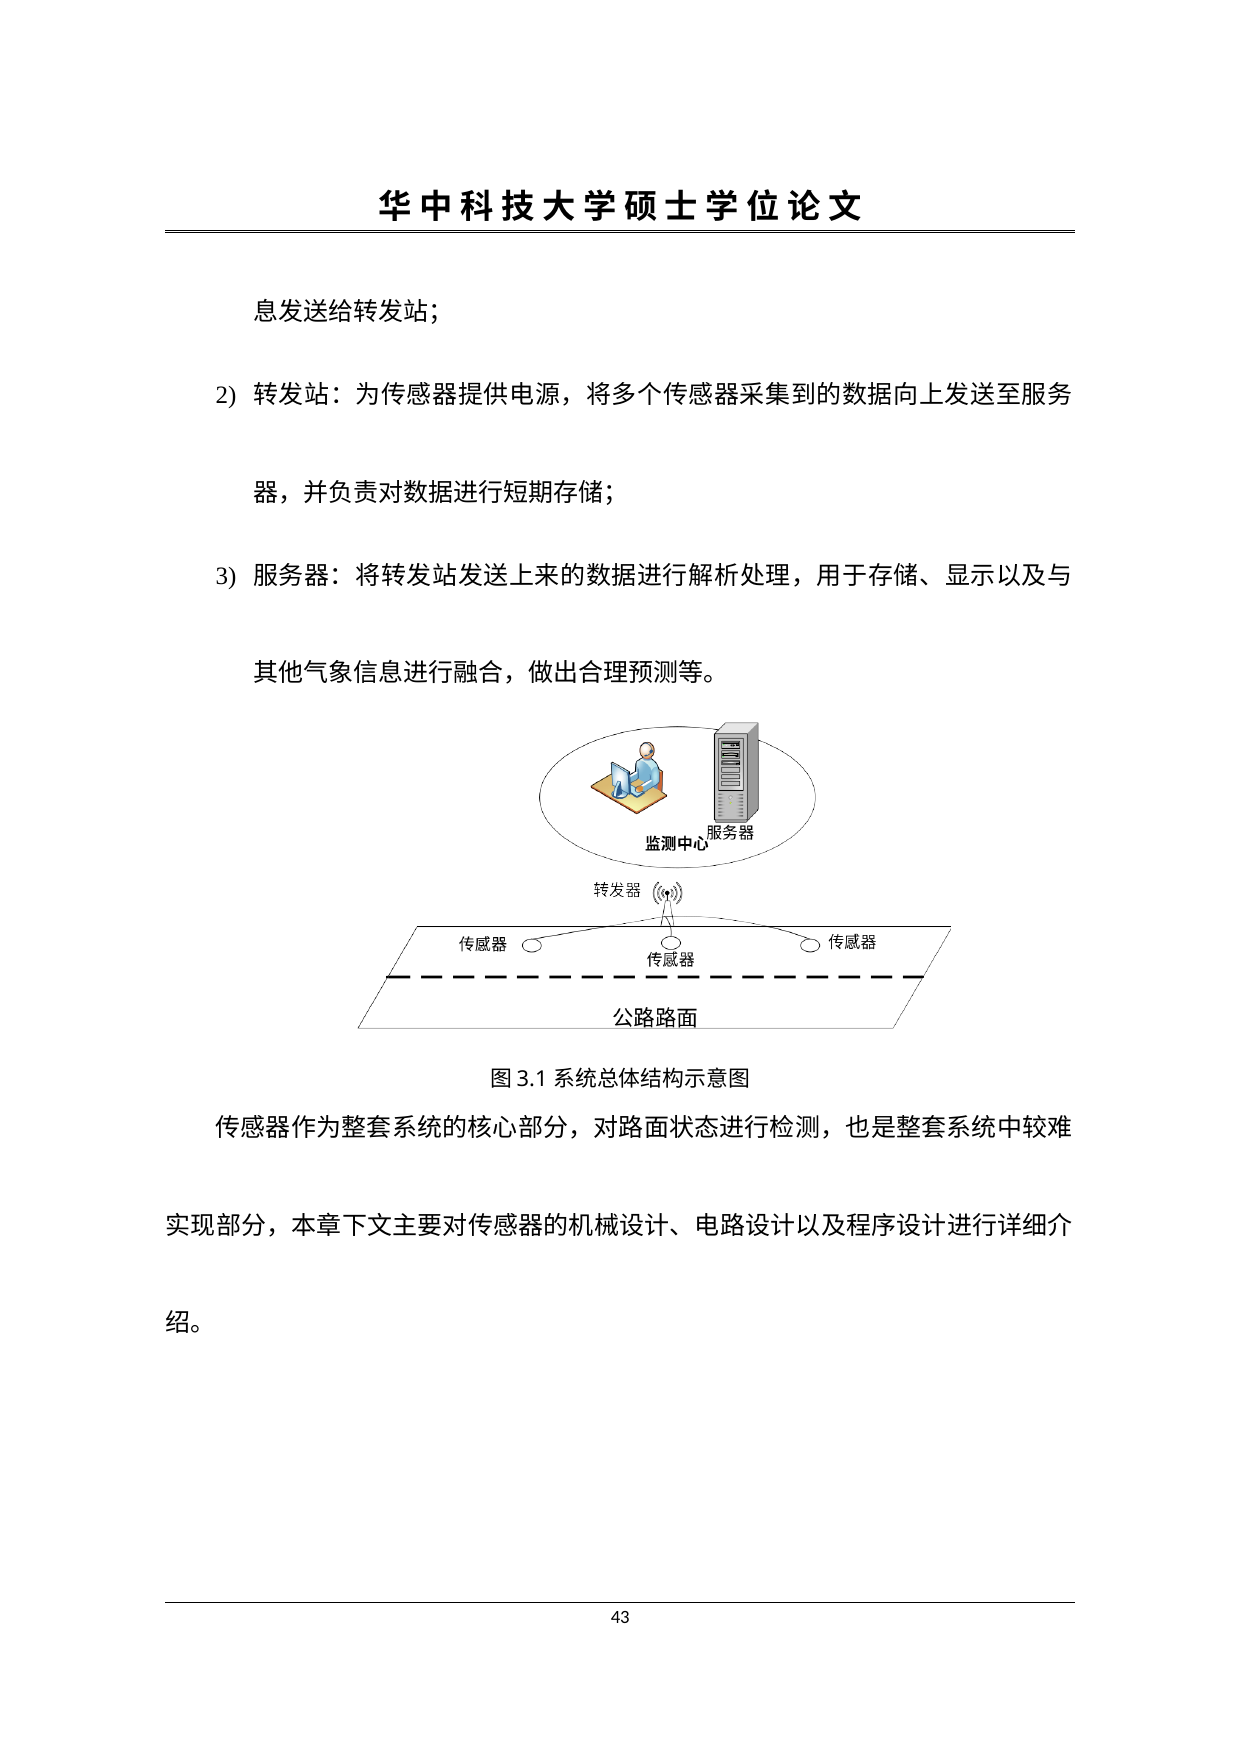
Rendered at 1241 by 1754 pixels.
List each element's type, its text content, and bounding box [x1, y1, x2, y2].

text 传感器作为整套系统的核心部分，对路面状态进行检测，也是整套系统中较难实现部分，本章下文主要对传感器的机械设计、电路设计以及程序设计进行详细介绍。 [165, 1093, 1075, 1353]
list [215, 277, 1075, 342]
text 图3.1 系统总体结构示意图 [165, 1061, 1075, 1093]
list 转发站：为传感器提供电源，将多个传感器采集到的数据向上发送至服务器，并负责对数据进行短期存储； [215, 360, 1075, 523]
list 服务器：将转发站发送上来的数据进行解析处理，用于存储、显示以及与其他气象信息进行融合，做出合理预测等。 [215, 541, 1075, 703]
